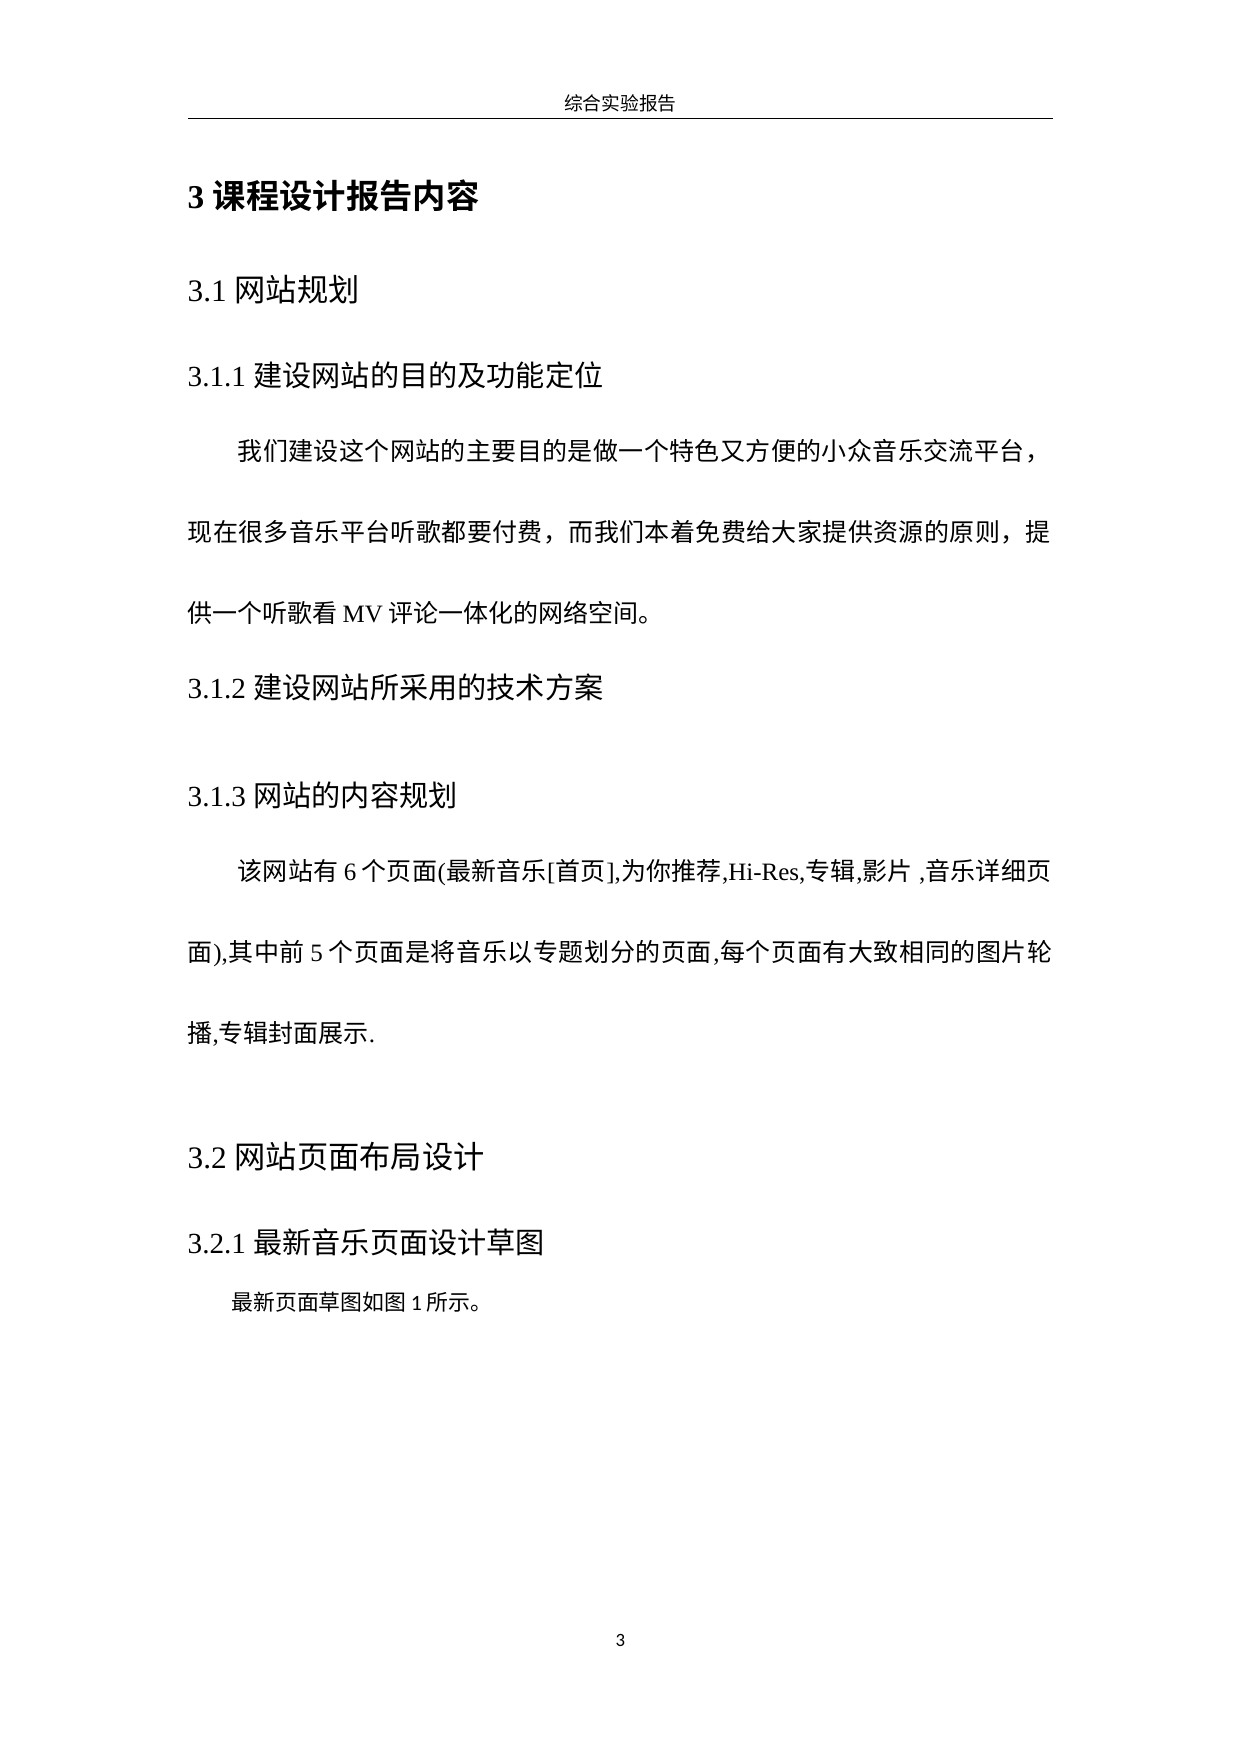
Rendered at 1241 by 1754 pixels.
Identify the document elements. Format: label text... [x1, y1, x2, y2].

text 最新页面草图如图1所示。 [187, 1284, 1053, 1317]
subtitle 3.1.1 建设网站的目的及功能定位 [187, 341, 1053, 406]
text 我们建设这个网站的主要目的是做一个特色又方便的小众音乐交流平台，现在很多音乐平台听歌都要付费，而我们本着免费给大家提供资源的原则，提供一个听歌看MV评论一体化的网络空间。 [187, 417, 1053, 644]
subtitle 3 课程设计报告内容 [187, 162, 1053, 227]
subtitle 3.1.2 建设网站所采用的技术方案 [187, 653, 1053, 718]
subtitle 3.1 网站规划 [187, 255, 1053, 320]
text 该网站有6个页面(最新音乐[首页],为你推荐,Hi-Res,专辑,影片 ,音乐详细页面),其中前5个页面是将音乐以专题划分的页面,每个页面有大致相同的图片轮播,专辑封面展示. [187, 837, 1053, 1064]
subtitle 3.2 网站页面布局设计 [187, 1123, 1053, 1188]
subtitle 3.2.1 最新音乐页面设计草图 [187, 1209, 1053, 1274]
subtitle 3.1.3 网站的内容规划 [187, 761, 1053, 826]
